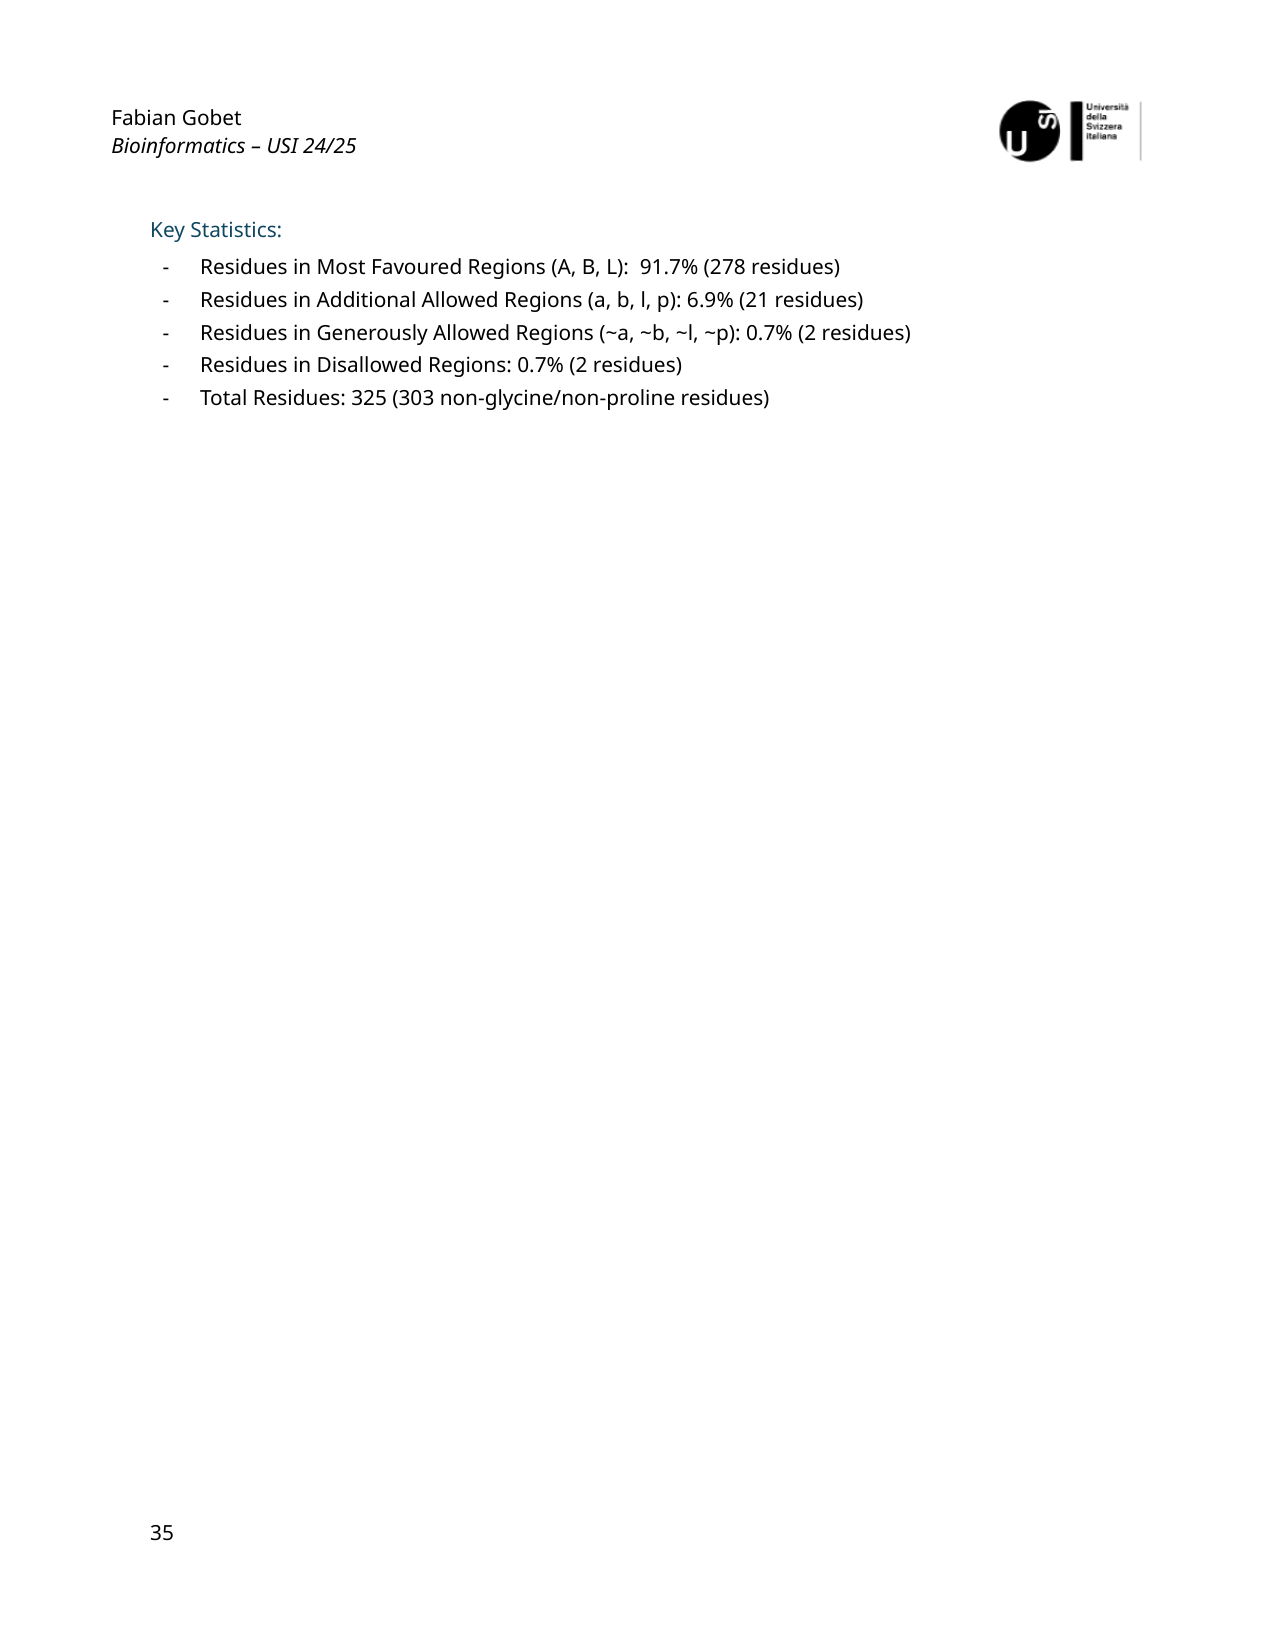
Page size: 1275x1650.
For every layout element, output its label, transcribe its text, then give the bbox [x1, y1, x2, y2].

list Total Residues: 325 (303 non-glycine/non-proline residues) [162, 383, 1125, 411]
subtitle Key Statistics: [150, 216, 1125, 244]
list Residues in Most Favoured Regions (A, B, L): 91.7% (278 residues) [162, 252, 1125, 281]
list Residues in Generously Allowed Regions (~a, ~b, ~l, ~p): 0.7% (2 residues) [162, 318, 1125, 346]
list Residues in Disallowed Regions: 0.7% (2 residues) [162, 350, 1125, 379]
list Residues in Additional Allowed Regions (a, b, l, p): 6.9% (21 residues) [162, 285, 1125, 313]
picture [976, 77, 1165, 185]
